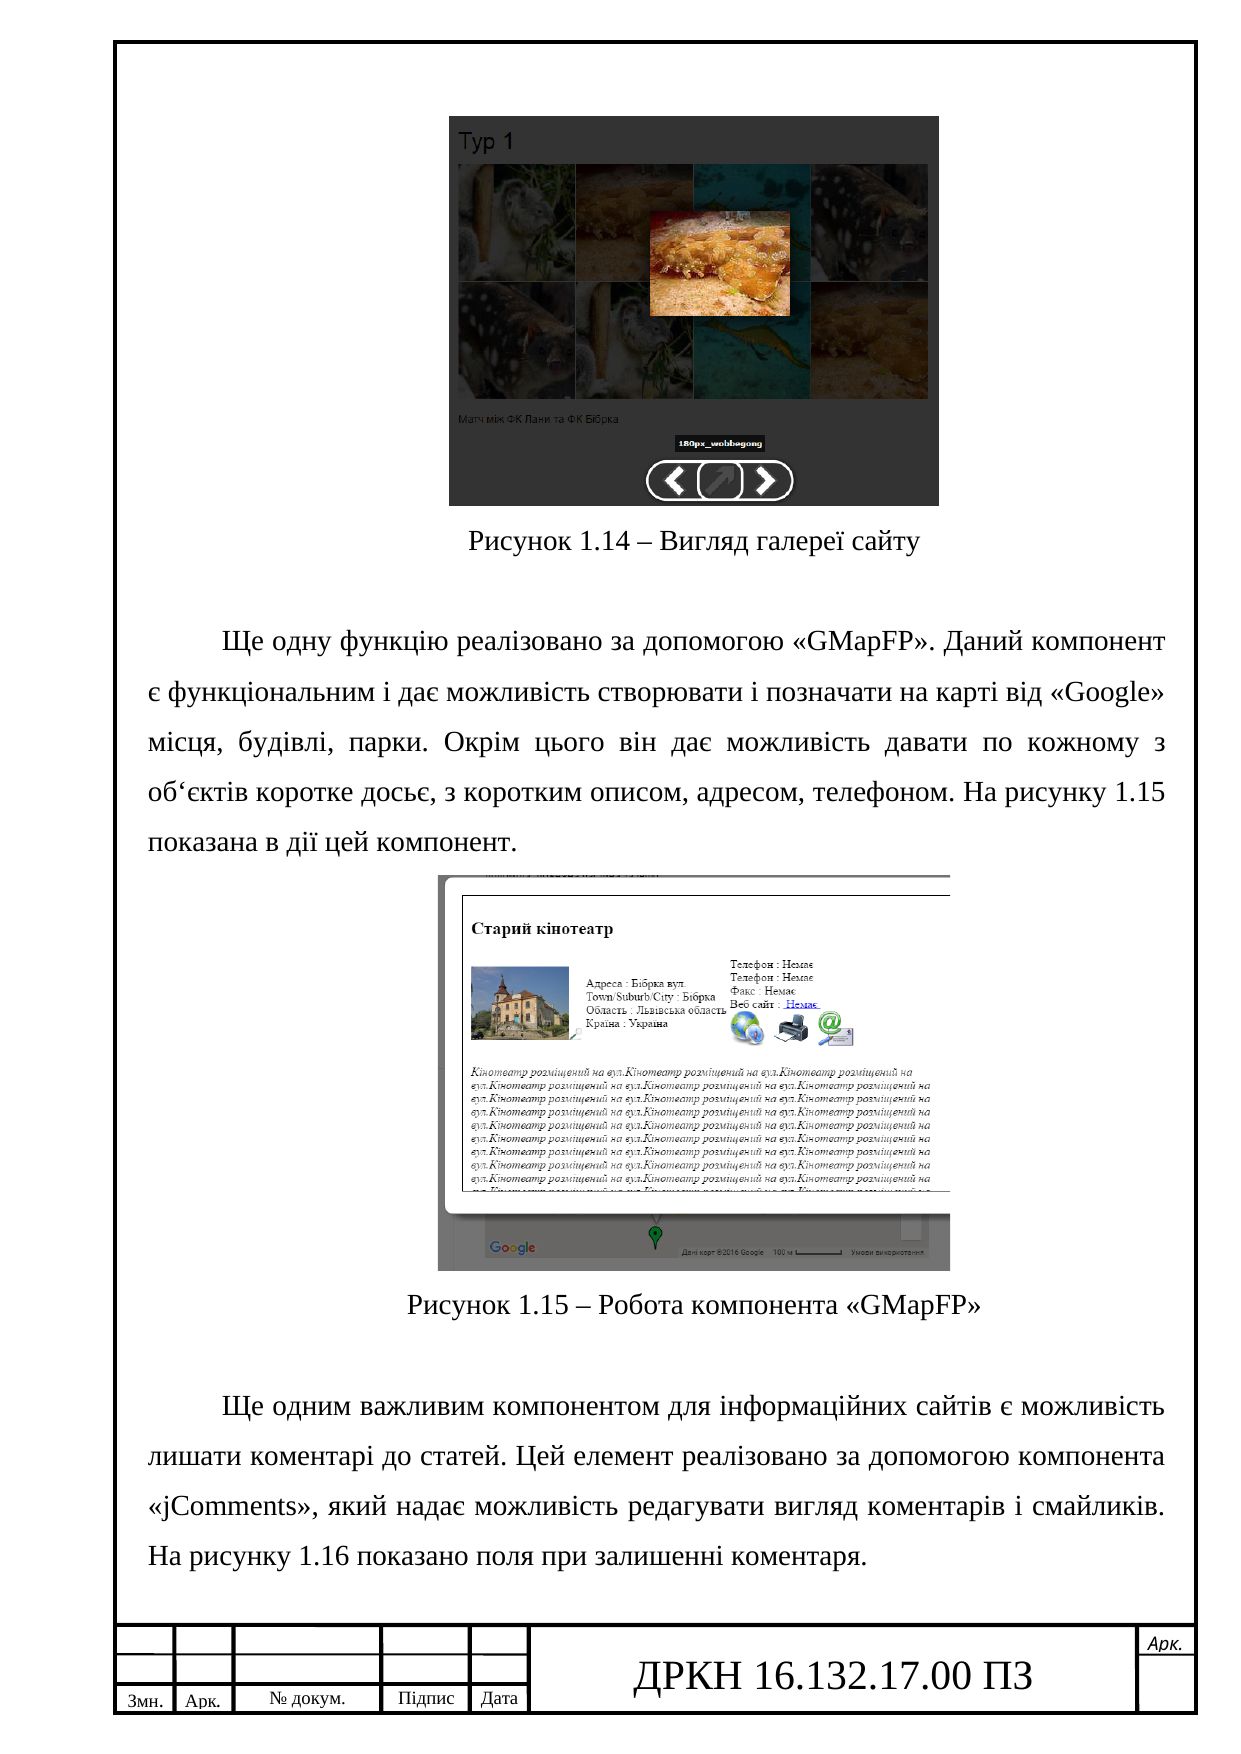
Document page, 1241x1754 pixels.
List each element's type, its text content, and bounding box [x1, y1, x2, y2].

text Ще одним важливим компонентом для інформаційних сайтів є можливість лишати коментарі до статей. Цей елемент реалізовано за допомогою компонента «jComments», який надає можливість редагувати вигляд коментарів і смайликів. На рисунку 1.16 показано поля при залишенні коментаря. [148, 1388, 1167, 1572]
text Рисунок 1.14 – Вигляд галереї сайту [148, 523, 1167, 556]
text Ще одну функцію реалізовано за допомогою «GMapFP». Даний компонент є функціональним і дає можливість створювати і позначати на карті від «Google» місця, будівлі, парки. Окрім цього він дає можливість давати по кожному з об‘єктів коротке досьє, з коротким описом, адресом, телефоном. На рисунку 1.15 показана в дії цей компонент. [148, 623, 1167, 858]
text Рисунок 1.15 – Робота компонента «GMapFP» [148, 1287, 1167, 1321]
picture [437, 875, 951, 1271]
picture [449, 116, 939, 506]
